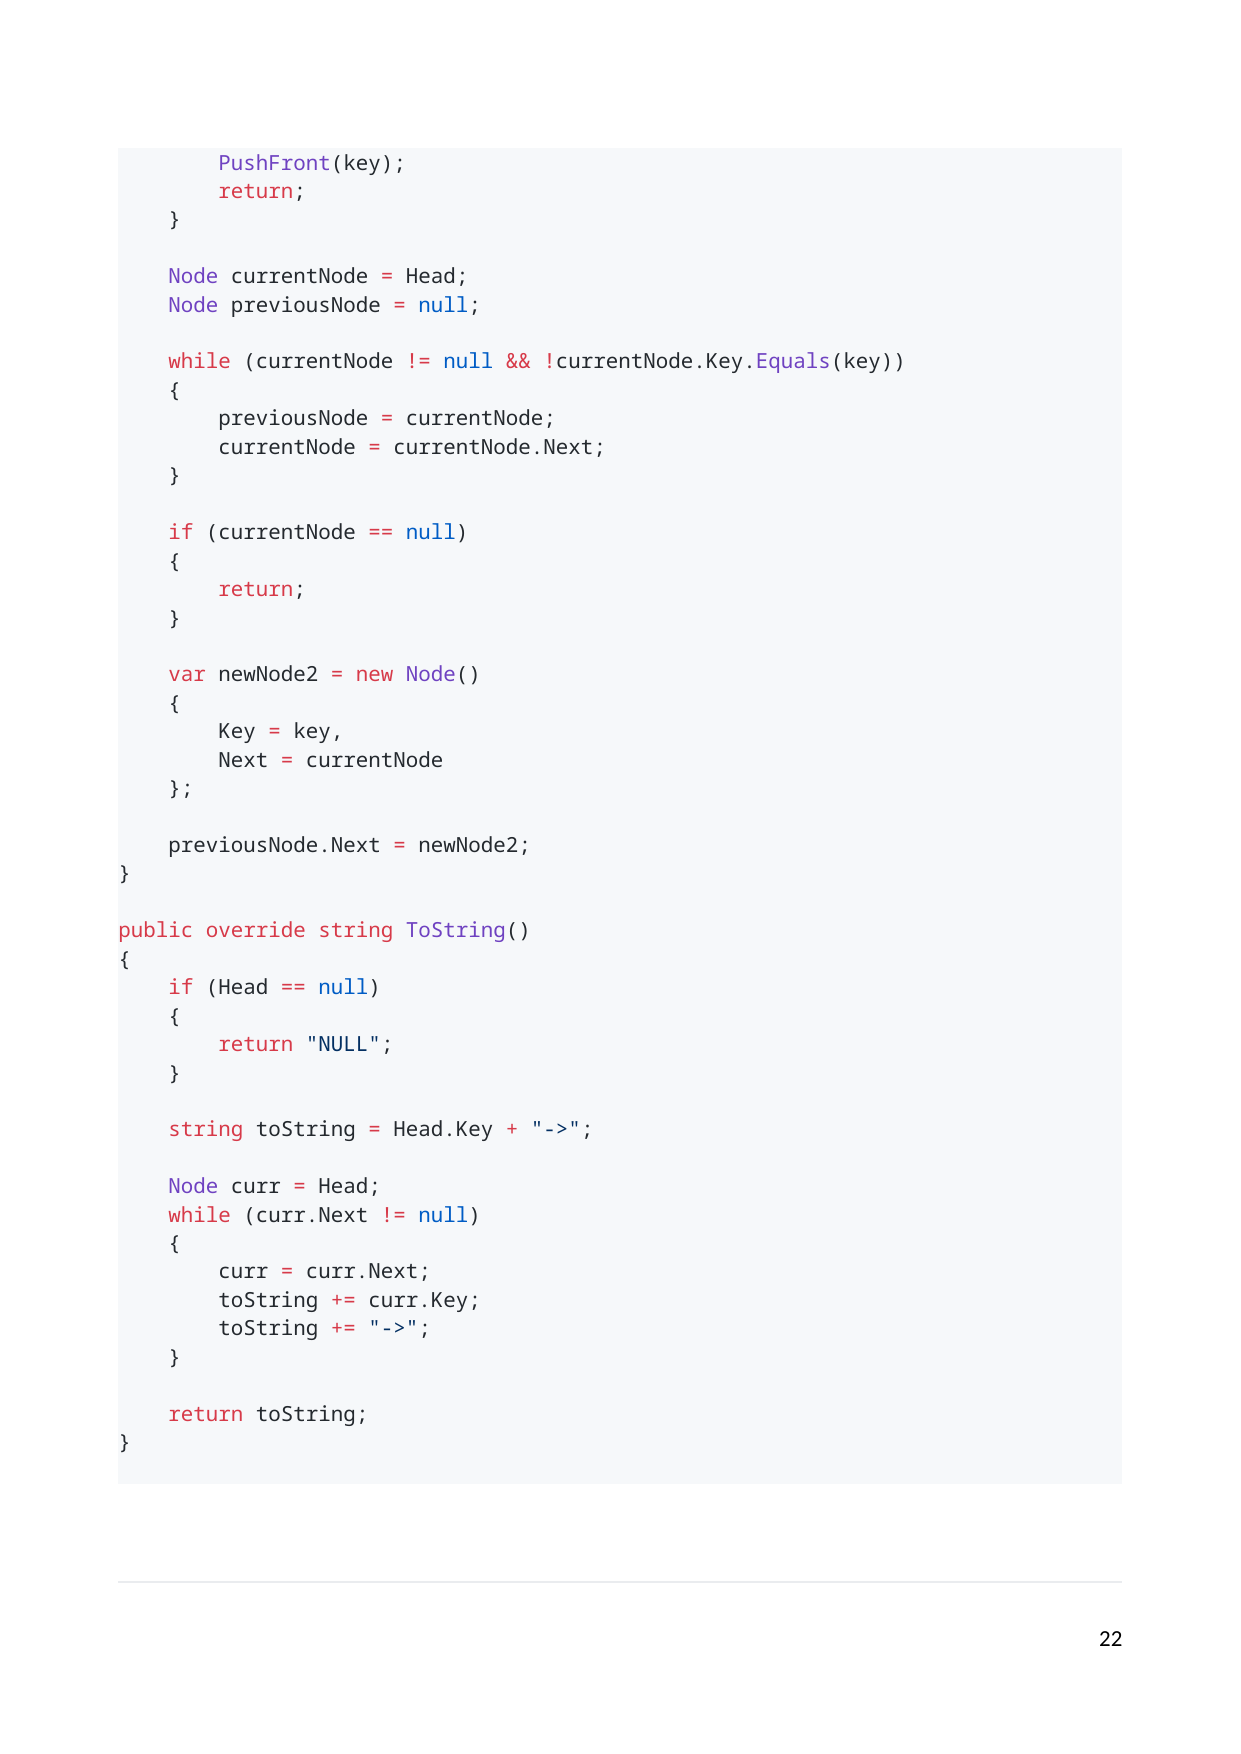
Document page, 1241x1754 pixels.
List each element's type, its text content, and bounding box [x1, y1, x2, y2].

text if (Head == null) [118, 972, 1122, 1001]
text }; [118, 773, 1122, 802]
text { [118, 944, 1122, 972]
text Node previousNode = null; [118, 290, 1122, 318]
text toString += "->"; [118, 1313, 1122, 1342]
text toString += curr.Key; [118, 1285, 1122, 1313]
text currentNode = currentNode.Next; [118, 432, 1122, 460]
text } [118, 204, 1122, 233]
text Key = key, [118, 716, 1122, 745]
text curr = curr.Next; [118, 1257, 1122, 1285]
text Next = currentNode [118, 745, 1122, 773]
text previousNode.Next = newNode2; [118, 830, 1122, 858]
text { [118, 1001, 1122, 1029]
text { [118, 688, 1122, 716]
text Node currentNode = Head; [118, 261, 1122, 290]
text while (currentNode != null && !currentNode.Key.Equals(key)) [118, 347, 1122, 375]
text PushFront(key); [118, 148, 1122, 176]
text } [118, 1058, 1122, 1086]
text if (currentNode == null) [118, 517, 1122, 546]
text } [118, 603, 1122, 631]
text return; [118, 574, 1122, 603]
text } [118, 460, 1122, 489]
text string toString = Head.Key + "->"; [118, 1114, 1122, 1143]
text previousNode = currentNode; [118, 403, 1122, 432]
text while (curr.Next != null) [118, 1200, 1122, 1228]
text } [118, 858, 1122, 887]
text return "NULL"; [118, 1029, 1122, 1058]
text { [118, 546, 1122, 574]
text Node curr = Head; [118, 1171, 1122, 1200]
text } [118, 1427, 1122, 1456]
text public override string ToString() [118, 915, 1122, 944]
text { [118, 375, 1122, 403]
text } [118, 1342, 1122, 1370]
text return toString; [118, 1399, 1122, 1427]
text { [118, 1228, 1122, 1257]
text return; [118, 176, 1122, 204]
text var newNode2 = new Node() [118, 659, 1122, 688]
